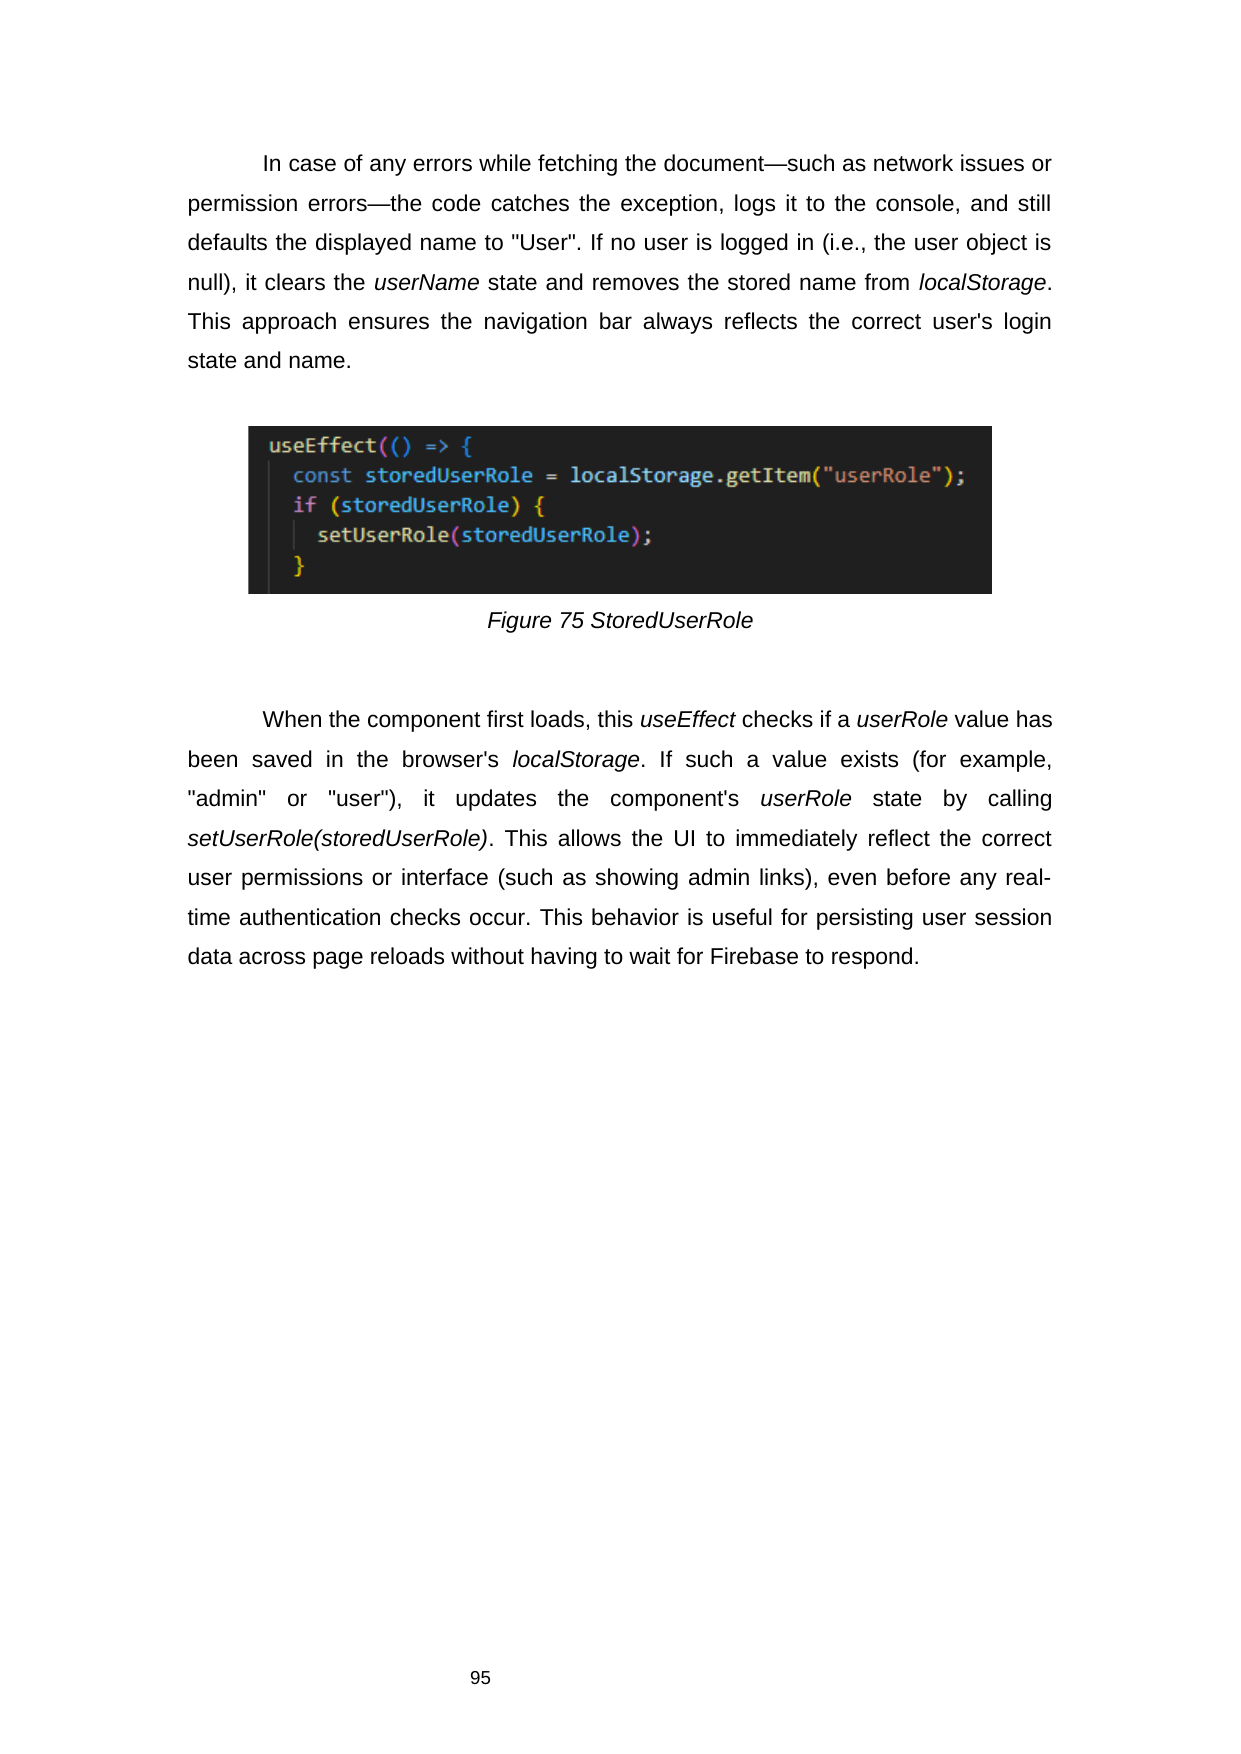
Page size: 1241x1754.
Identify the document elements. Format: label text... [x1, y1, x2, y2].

text In case of any errors while fetching the document—such as network issues or permission errors—the code catches the exception, logs it to the console, and still defaults the displayed name to "User". If no user is logged in (i.e., the user object is null), it clears the userName state and removes the stored name from localStorage. This approach ensures the navigation bar always reflects the correct user's login state and name. [187, 150, 1053, 374]
text When the component first loads, this useEffect checks if a userRole value has been saved in the browser's localStorage. If such a value exists (for example, "admin" or "user"), it updates the component's userRole state by calling setUserRole(storedUserRole). This allows the UI to immediately reflect the correct user permissions or interface (such as showing admin links), even before any real-time authentication checks occur. This behavior is useful for persisting user session data across page reloads without having to wait for Firebase to respond. [187, 667, 1053, 970]
text Figure 75 StoredUserRole [187, 607, 1053, 633]
picture [248, 426, 992, 594]
